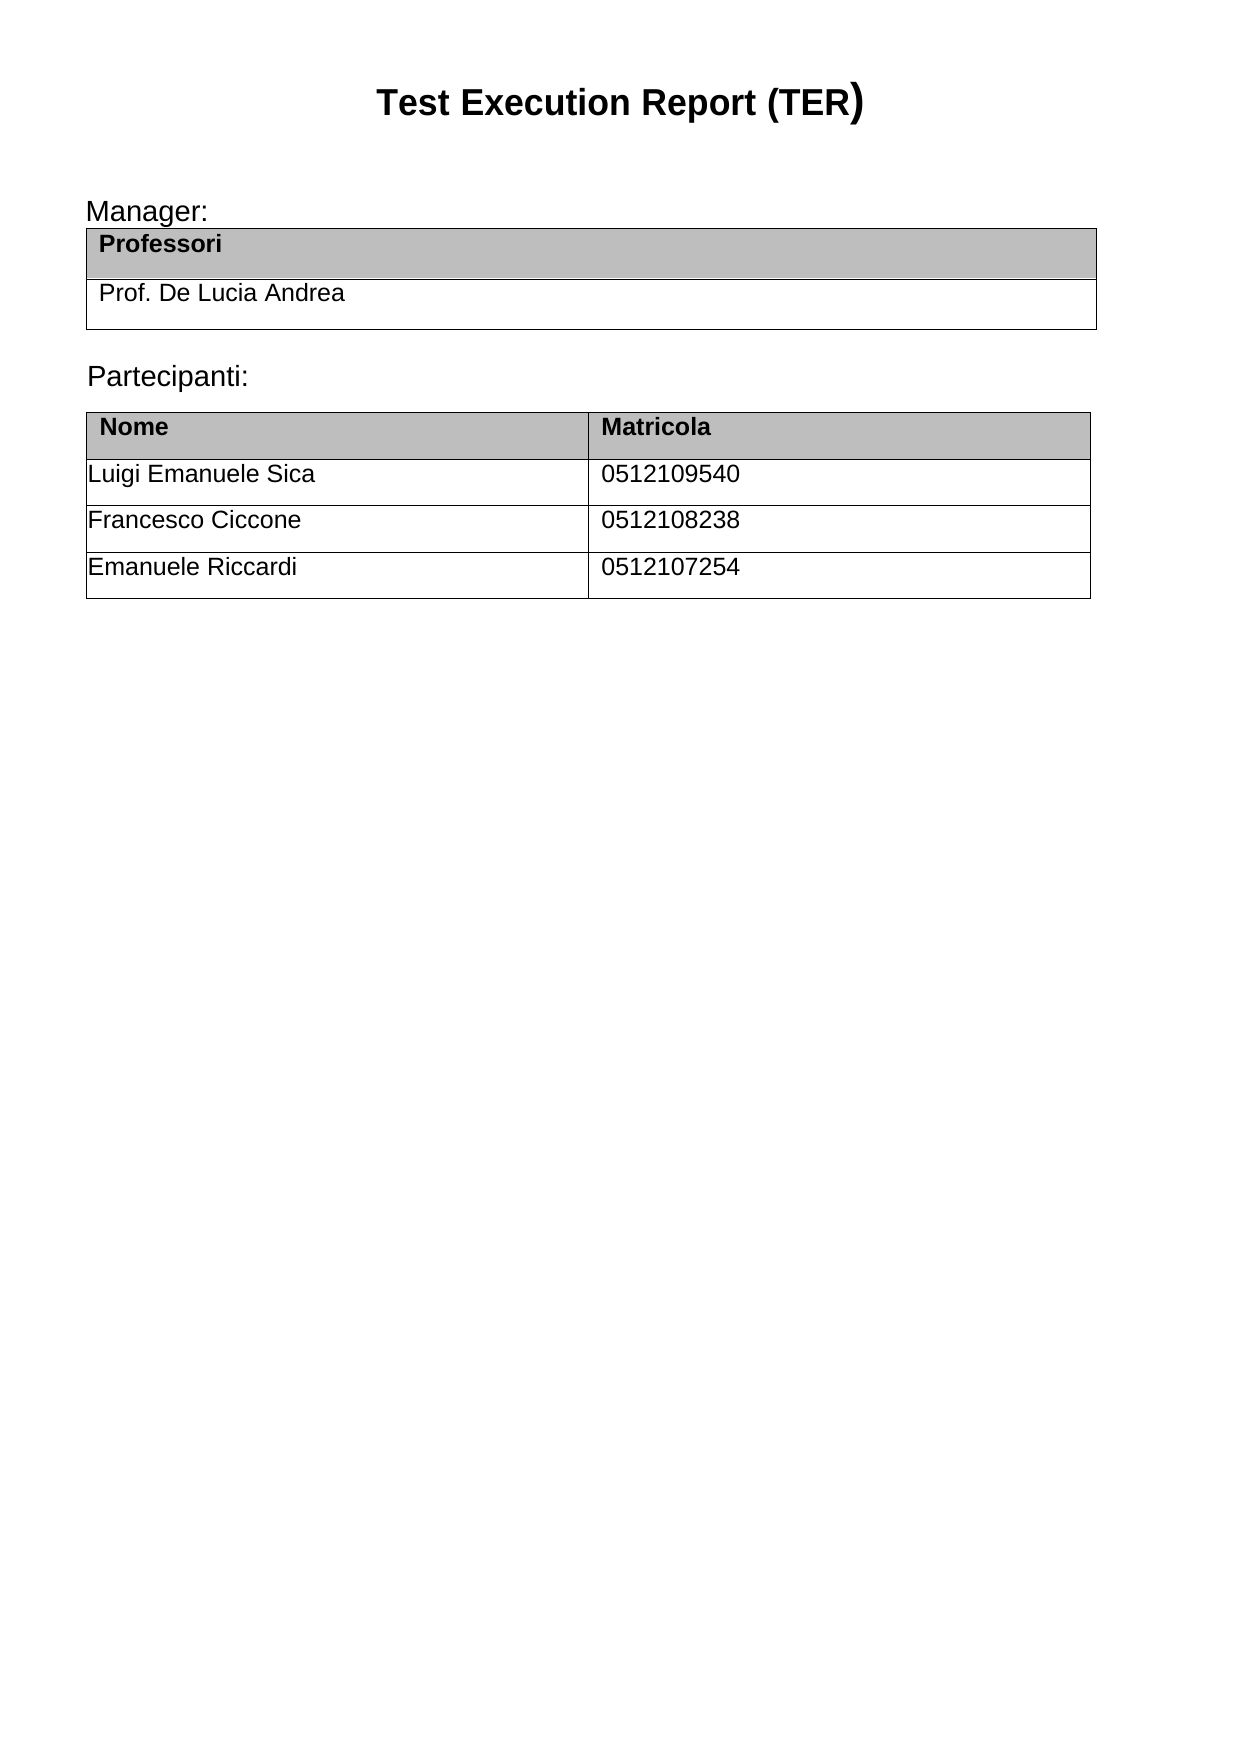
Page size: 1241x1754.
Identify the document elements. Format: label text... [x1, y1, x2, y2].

text Manager: [85, 194, 1181, 227]
table_cell Emanuele Riccardi [87, 553, 588, 598]
table_header Matricola [589, 413, 1090, 459]
table_header Nome [87, 413, 588, 459]
table_cell 0512107254 [589, 553, 1090, 598]
table_cell 0512108238 [589, 506, 1090, 552]
table_cell Francesco Ciccone [87, 506, 588, 552]
table_cell 0512109540 [589, 460, 1090, 505]
table_cell Prof. De Lucia Andrea [87, 280, 1096, 329]
table_cell Luigi Emanuele Sica [87, 460, 588, 505]
text Partecipanti: [59, 359, 1181, 393]
table_header Professori [87, 229, 1096, 278]
title Test Execution Report (TER) [260, 72, 981, 125]
